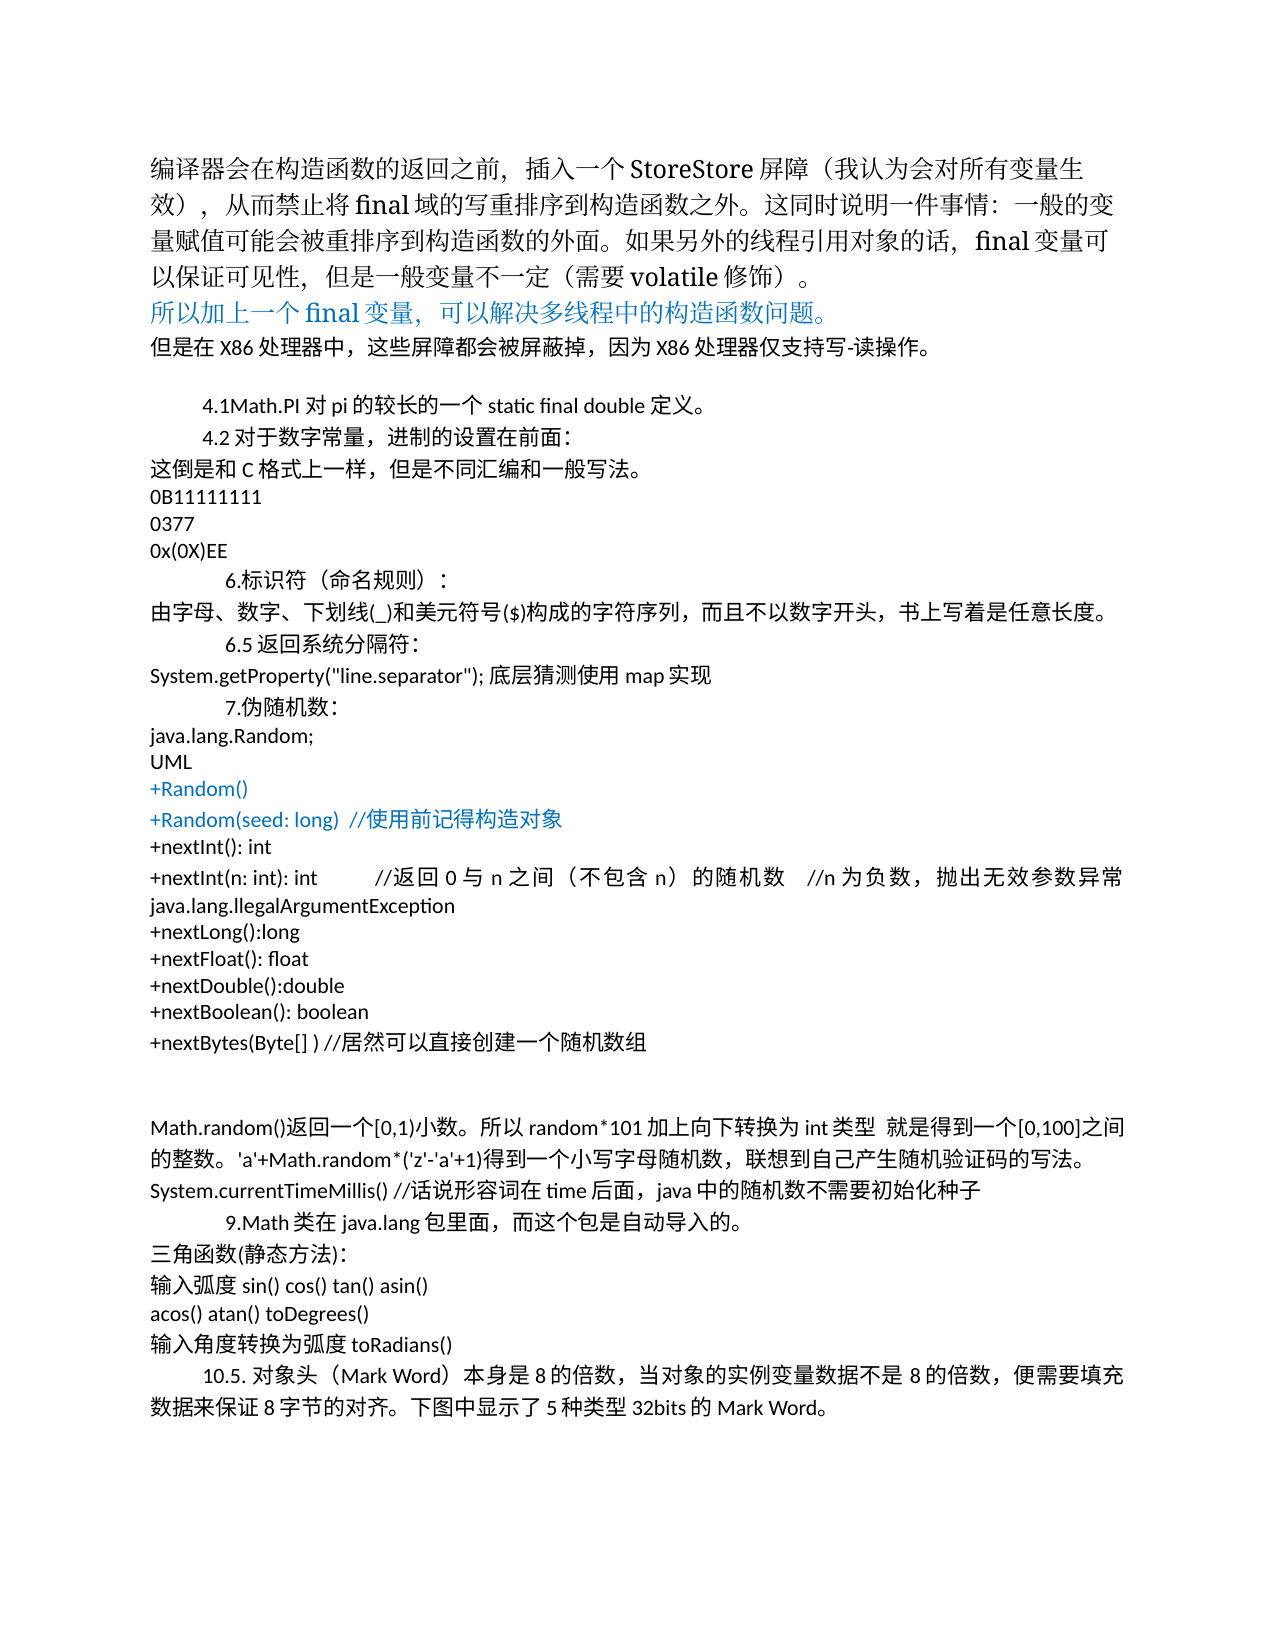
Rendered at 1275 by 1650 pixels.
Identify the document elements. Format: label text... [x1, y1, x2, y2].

text +nextDouble():double [150, 972, 1125, 998]
text +nextBytes(Byte[] ) //居然可以直接创建一个随机数组 [150, 1025, 1125, 1057]
text 9.Math类在java.lang包里面，而这个包是自动导入的。 [150, 1205, 1125, 1237]
text +Random(seed: long) //使用前记得构造对象 [150, 802, 1125, 833]
text java.lang.Random; [150, 722, 1125, 748]
text +nextLong():long [150, 918, 1125, 945]
text 编译器会在构造函数的返回之前，插入一个StoreStore屏障（我认为会对所有变量生效），从而禁止将final域的写重排序到构造函数之外。这同时说明一件事情：一般的变量赋值可能会被重排序到构造函数的外面。如果另外的线程引用对象的话，final变量可以保证可见性，但是一般变量不一定（需要volatile修饰）。 [150, 150, 1125, 294]
text 由字母、数字、下划线(_)和美元符号($)构成的字符序列，而且不以数字开头，书上写着是任意长度。 [150, 595, 1125, 627]
text 但是在X86处理器中，这些屏障都会被屏蔽掉，因为X86处理器仅支持写-读操作。 [150, 330, 1125, 362]
text +nextFloat(): float [150, 945, 1125, 972]
text 所以加上一个final变量，可以解决多线程中的构造函数问题。 [150, 294, 1125, 330]
text +nextBoolean(): boolean [150, 998, 1125, 1025]
text 0x(0X)EE [150, 537, 1125, 563]
text Math.random()返回一个[0,1)小数。所以random*101加上向下转换为int类型 就是得到一个[0,100]之间的整数。'a'+Math.random*('z'-'a'+1)得到一个小写字母随机数，联想到自己产生随机验证码的写法。 [150, 1110, 1125, 1173]
text 6.5返回系统分隔符： [150, 627, 1125, 658]
text 输入弧度sin() cos() tan() asin() [150, 1268, 1125, 1300]
text acos() atan() toDegrees() [150, 1300, 1125, 1327]
text 输入角度转换为弧度toRadians() [150, 1327, 1125, 1358]
text 4.2对于数字常量，进制的设置在前面： [150, 420, 1125, 452]
text UML [150, 748, 1125, 775]
text 0B11111111 [150, 483, 1125, 510]
text 三角函数(静态方法)： [150, 1237, 1125, 1268]
text +Random() [150, 775, 1125, 802]
text System.getProperty("line.separator"); 底层猜测使用map实现 [150, 658, 1125, 690]
text 6.标识符（命名规则）： [150, 563, 1125, 595]
text 0377 [150, 510, 1125, 537]
text 7.伪随机数： [150, 690, 1125, 722]
text 4.1Math.PI 对pi的较长的一个static final double 定义。 [150, 388, 1125, 420]
text 10.5. 对象头（Mark Word）本身是8的倍数，当对象的实例变量数据不是8的倍数，便需要填充数据来保证8字节的对齐。下图中显示了5种类型32bits的Mark Word。 [150, 1358, 1125, 1422]
text +nextInt(): int [150, 833, 1125, 860]
text +nextInt(n: int): int //返回0与n之间（不包含n）的随机数 //n为负数，抛出无效参数异常java.lang.llegalArgumentException [150, 860, 1125, 918]
text 这倒是和C格式上一样，但是不同汇编和一般写法。 [150, 452, 1125, 483]
text System.currentTimeMillis() //话说形容词在time后面，java中的随机数不需要初始化种子 [150, 1173, 1125, 1205]
